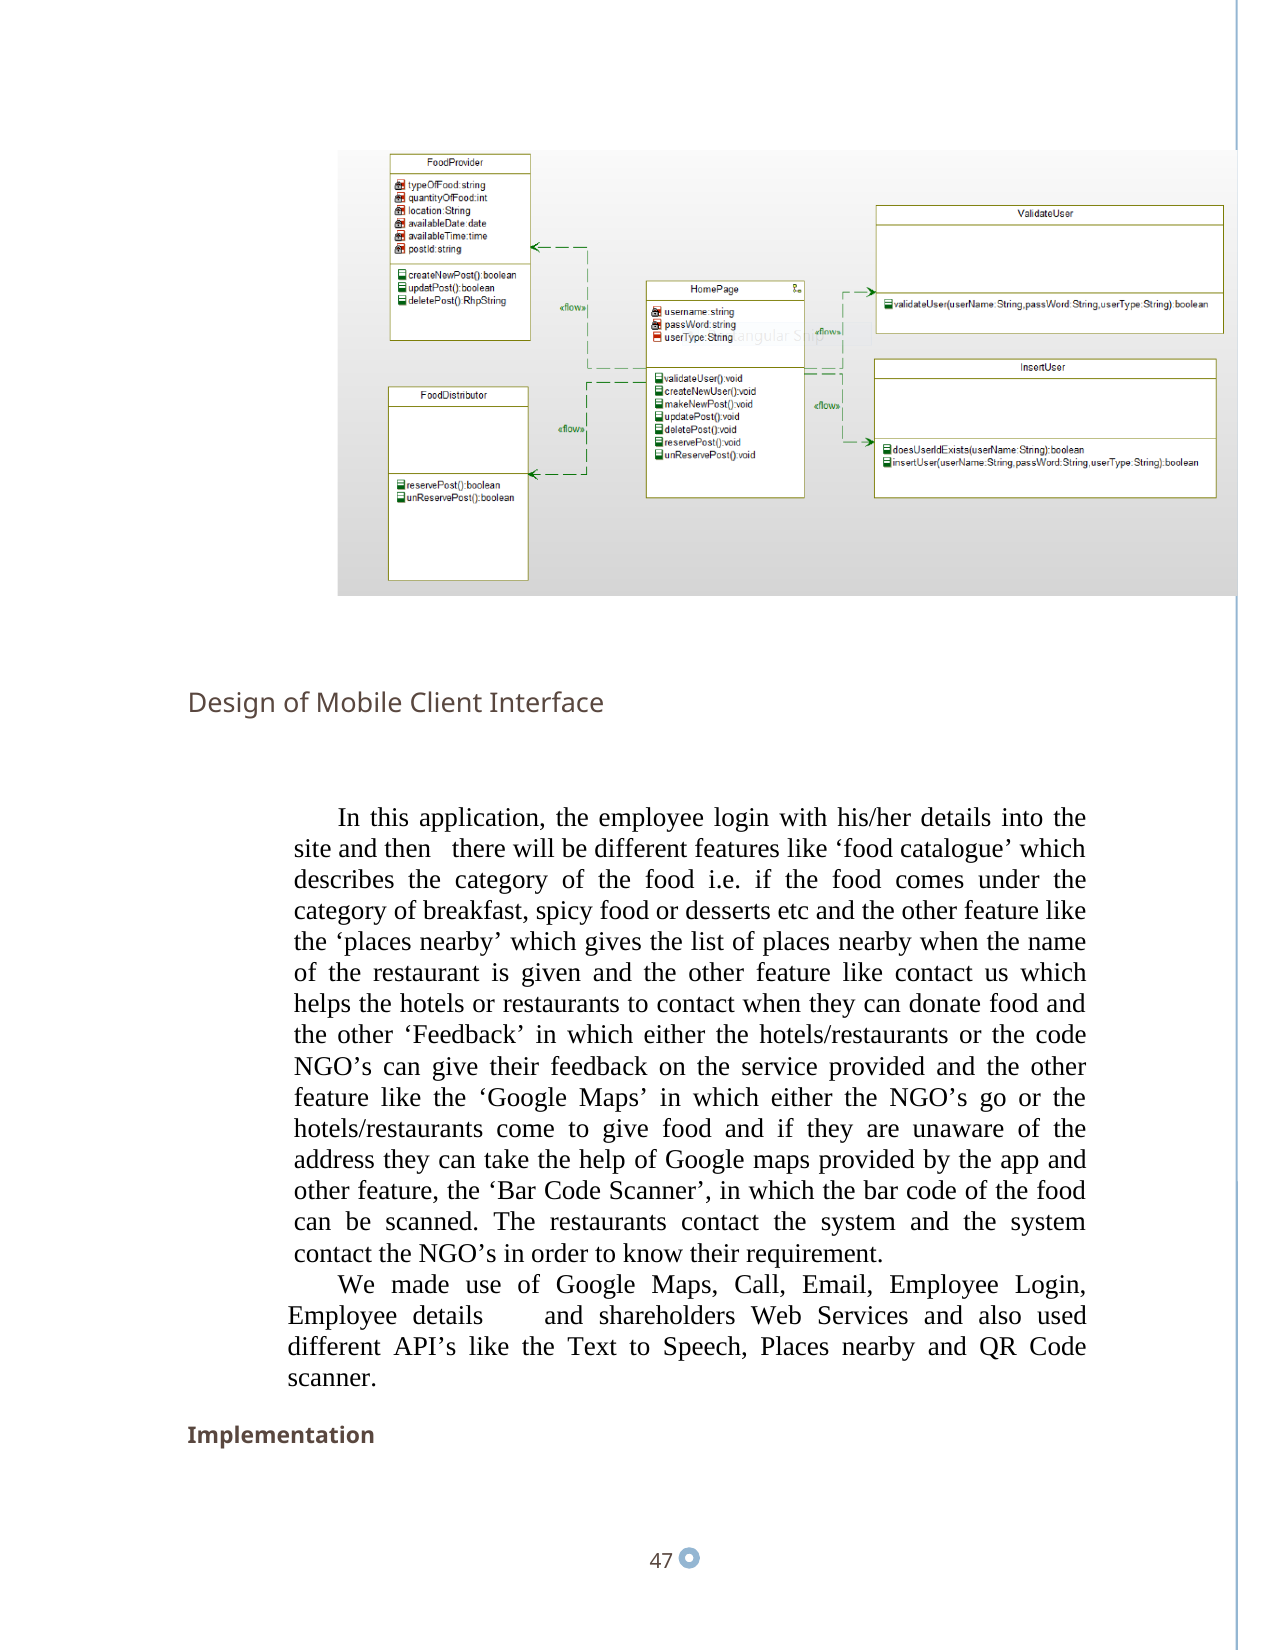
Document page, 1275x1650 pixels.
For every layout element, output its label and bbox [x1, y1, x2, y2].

picture [337, 150, 1238, 596]
